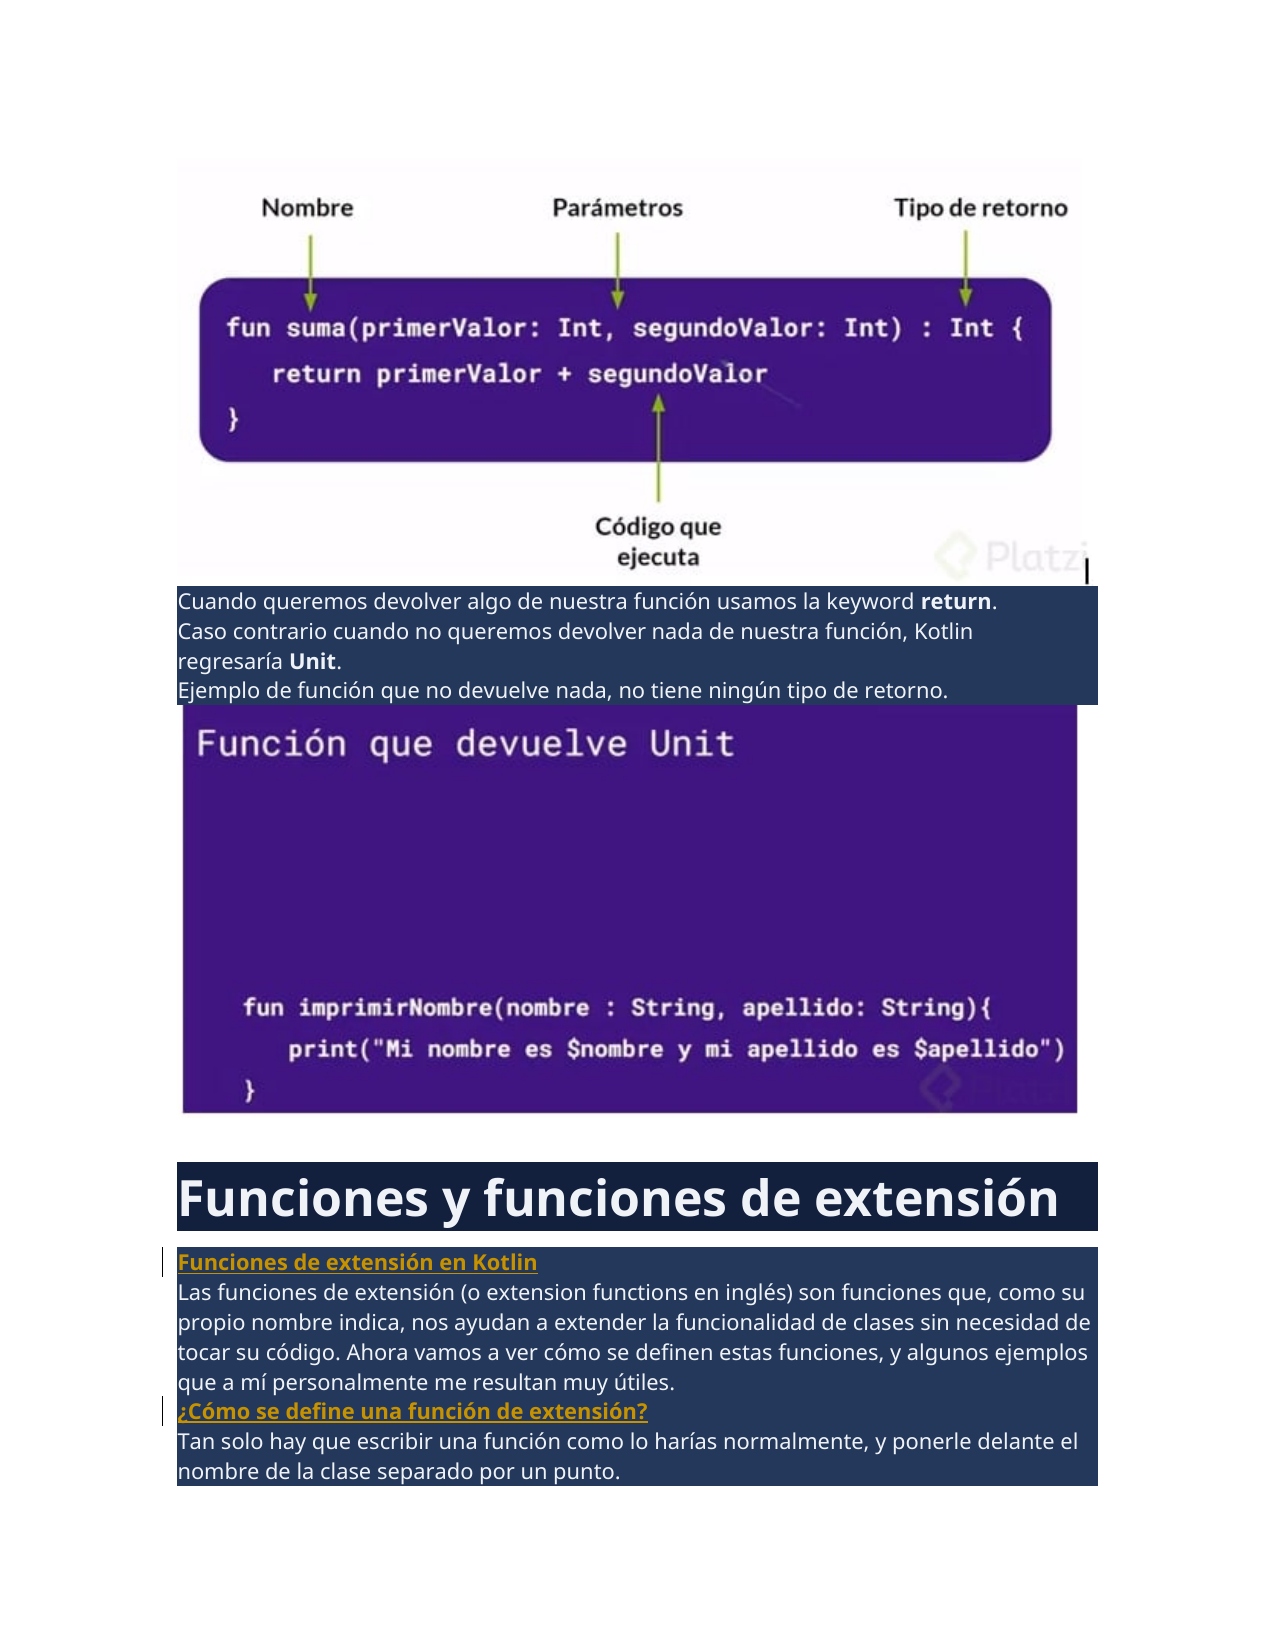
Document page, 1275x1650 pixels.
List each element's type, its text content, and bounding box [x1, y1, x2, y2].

text Tan solo hay que escribir una función como lo harías normalmente, y ponerle delante el nombre de la clase separado por un punto. [177, 1396, 1098, 1486]
subtitle Funciones y funciones de extensión [177, 1162, 1098, 1231]
picture [177, 147, 1098, 586]
text Ejemplo de función que no devuelve nada, no tiene ningún tipo de retorno. [177, 675, 1098, 705]
picture [177, 705, 1079, 1118]
text Cuando queremos devolver algo de nuestra función usamos la keyword return. Caso contrario cuando no queremos devolver nada de nuestra función, Kotlin regresaría Unit. [177, 586, 1098, 675]
text Las funciones de extensión (o extension functions en inglés) son funciones que, como su propio nombre indica, nos ayudan a extender la funcionalidad de clases sin necesidad de tocar su código. Ahora vamos a ver cómo se definen estas funciones, y algunos ejemplos que a mí personalmente me resultan muy útiles. [177, 1247, 1098, 1396]
